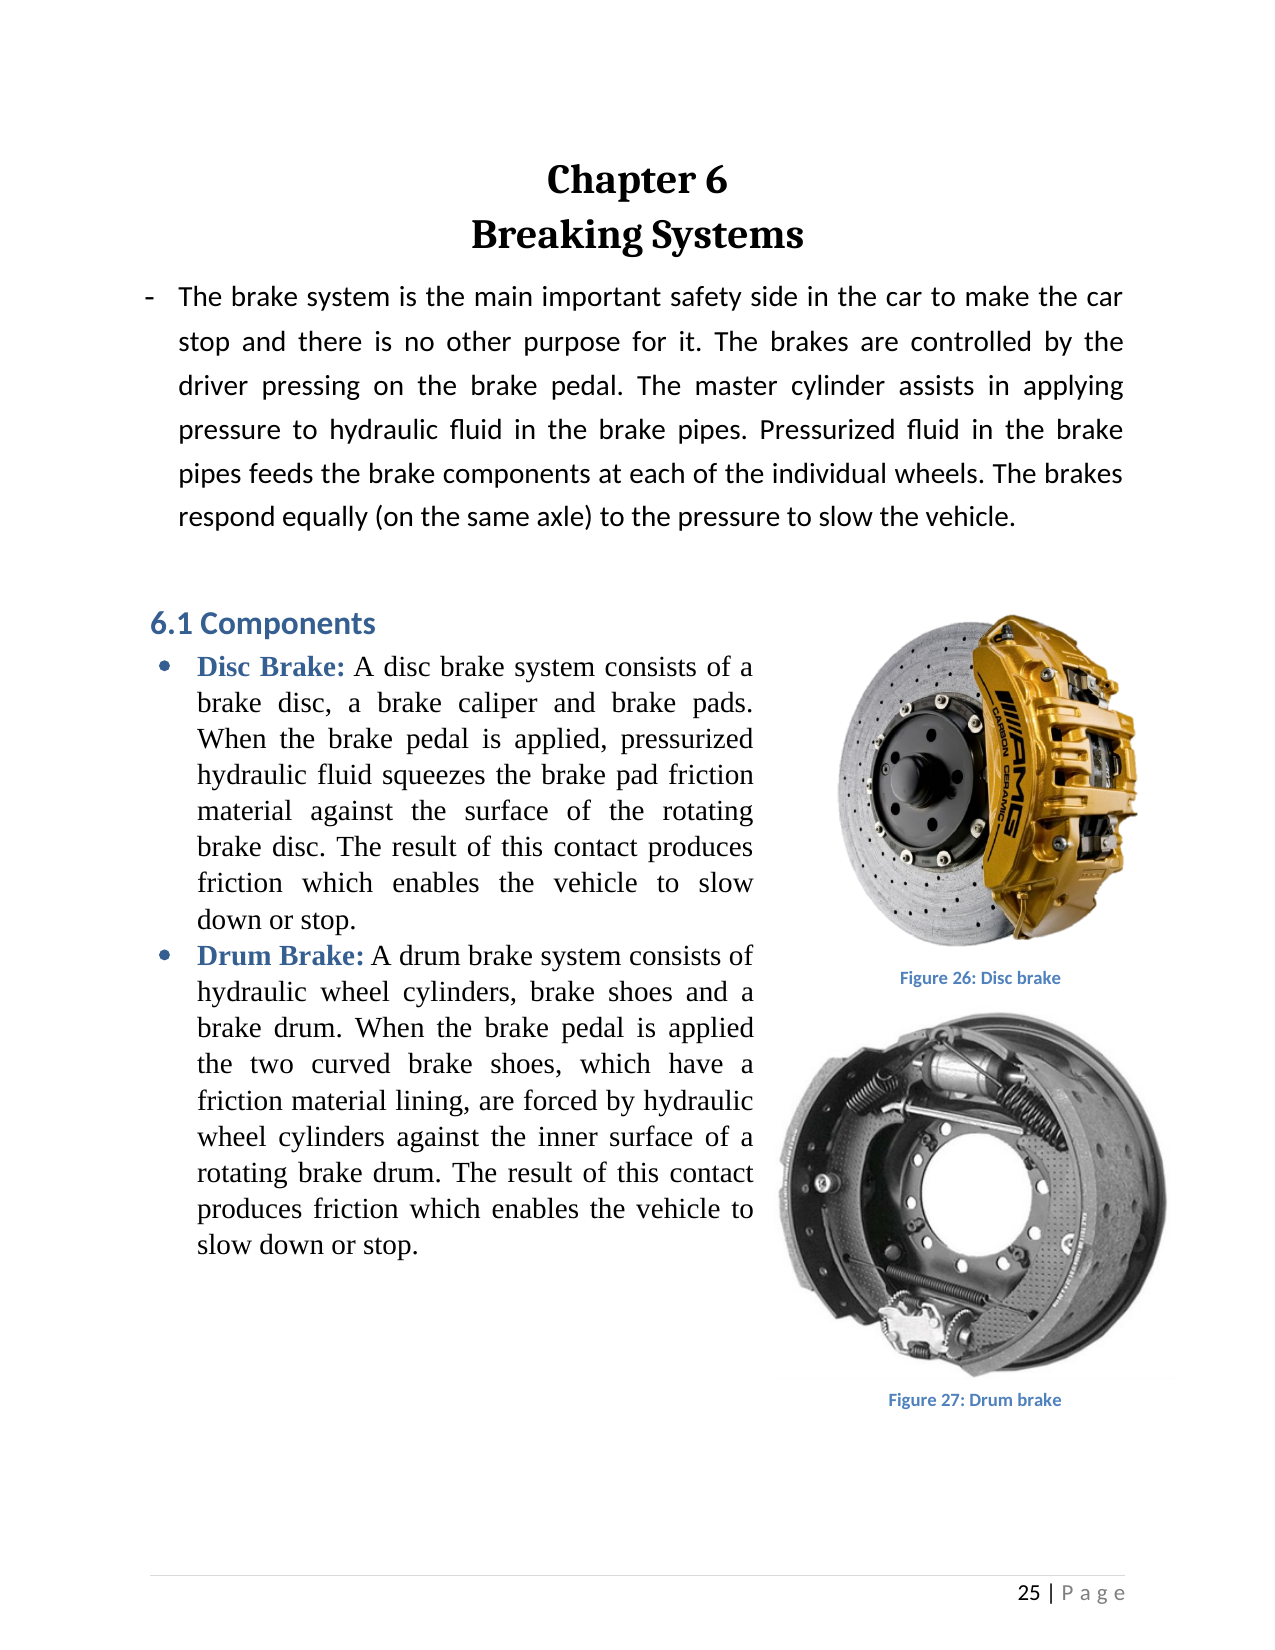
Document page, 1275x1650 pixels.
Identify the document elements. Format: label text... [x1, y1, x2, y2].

picture [772, 599, 1187, 961]
subtitle 6.1 Components [150, 602, 772, 643]
subtitle Chapter 6 Breaking Systems [150, 156, 1125, 259]
list The brake system is the main important safety side in the car to make the car stop and there is no other purpose for it. The brakes are controlled by the driver pressing on the brake pedal. The master cylinder assists in applying pressure to hydraulic fluid in the brake pipes. Pressurized fluid in the brake pipes feeds the brake components at each of the individual wheels. The brakes respond equally (on the same axle) to the pressure to slow the vehicle. [141, 278, 1125, 534]
list Disc Brake: A disc brake system consists of a brake disc, a brake caliper and brake pads. When the brake pedal is applied, pressurized hydraulic fluid squeezes the brake pad friction material against the surface of the rotating brake disc. The result of this contact produces friction which enables the vehicle to slow down or stop. [159, 649, 772, 935]
list Drum Brake: A drum brake system consists of hydraulic wheel cylinders, brake shoes and a brake drum. When the brake pedal is applied the two curved brake shoes, which have a friction material lining, are forced by hydraulic wheel cylinders against the inner surface of a rotating brake drum. The result of this contact produces friction which enables the vehicle to slow down or stop. [159, 938, 1125, 1261]
picture [773, 1006, 1177, 1380]
